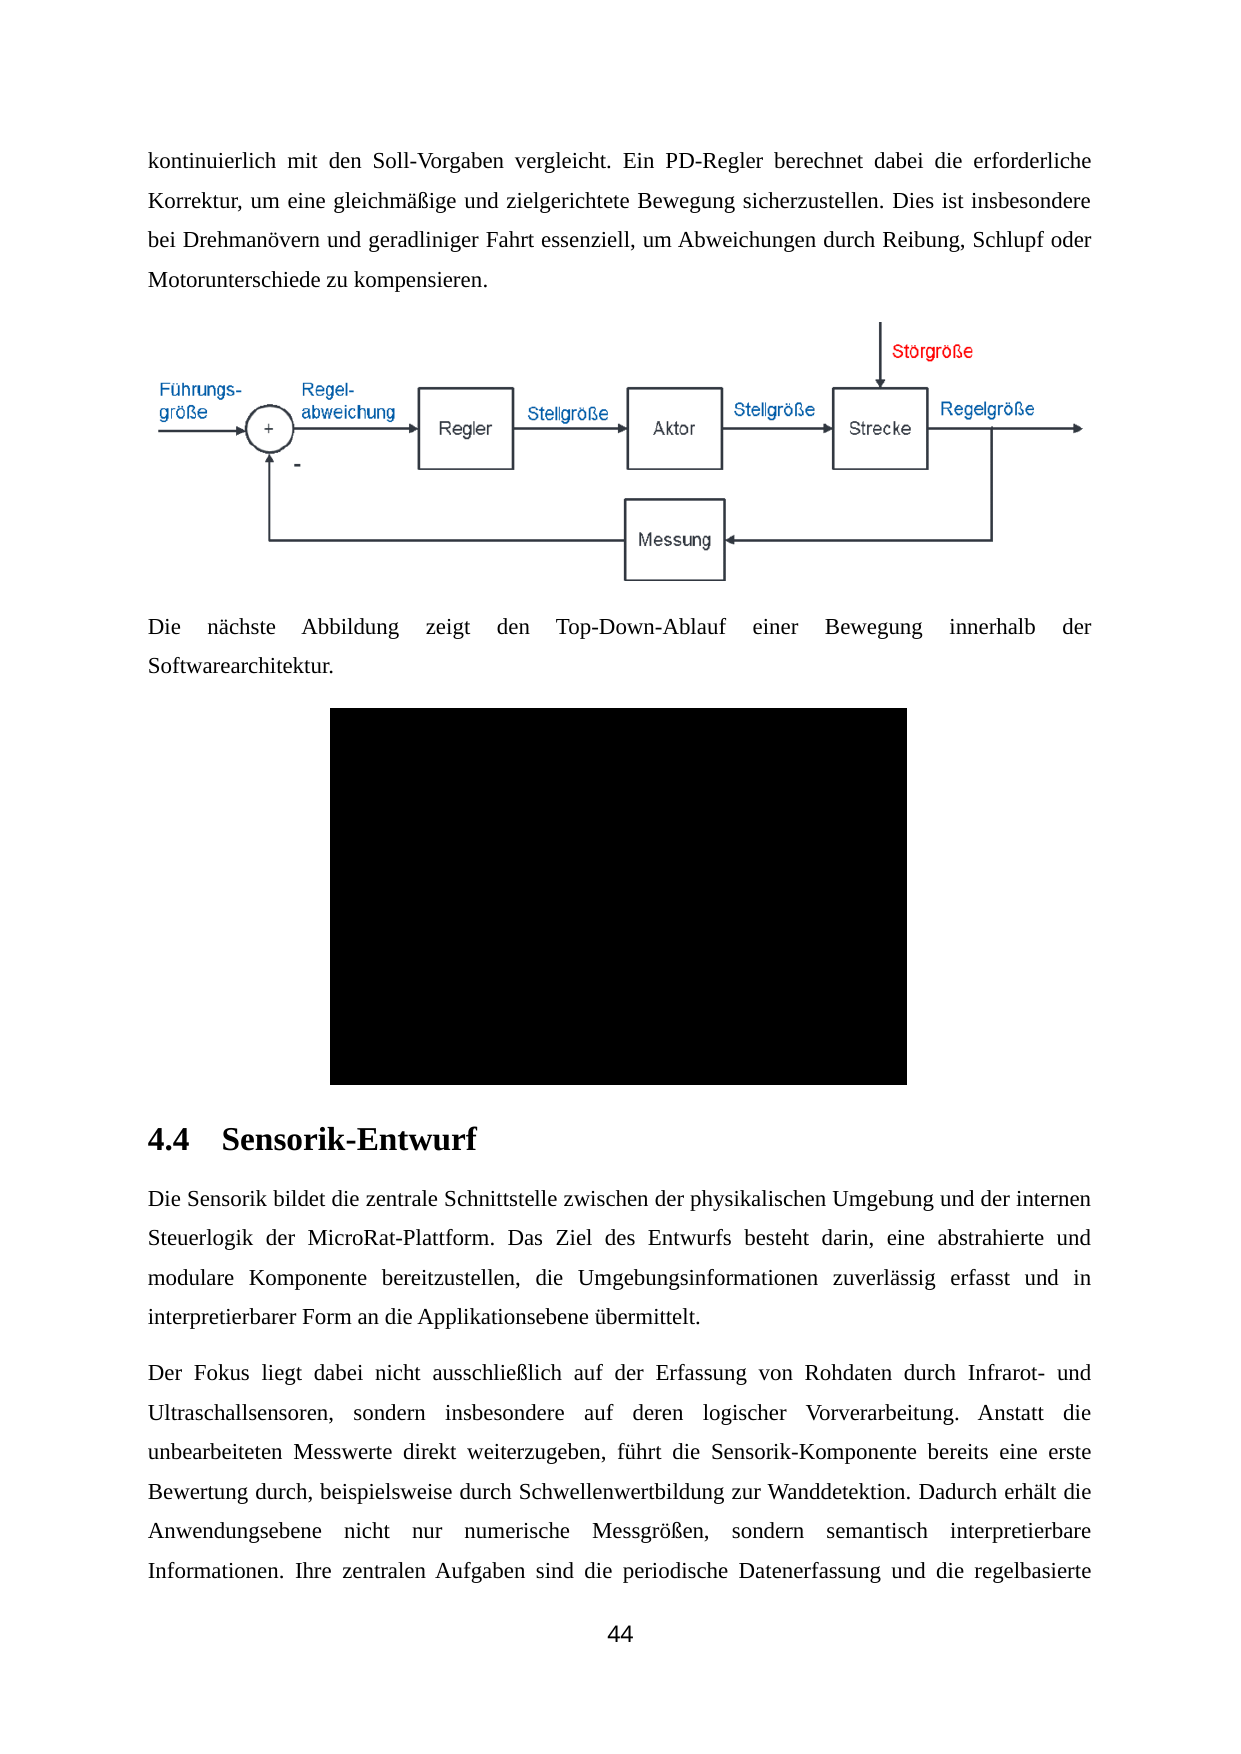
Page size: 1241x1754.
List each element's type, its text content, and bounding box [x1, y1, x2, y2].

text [148, 1359, 1093, 1583]
text Die nächste Abbildung zeigt den Top-Down-Ablauf einer Bewegung innerhalb der Softwarearchitektur. [148, 613, 1093, 679]
subtitle 4.4 Sensorik-Entwurf [148, 1119, 1093, 1157]
text Die Sensorik bildet die zentrale Schnittstelle zwischen der physikalischen Umgebung und der internen Steuerlogik der MicroRat-Plattform. Das Ziel des Entwurfs besteht darin, eine abstrahierte und modulare Komponente bereitzustellen, die Umgebungsinformationen zuverlässig erfasst und in interpretierbarer Form an die Applikationsebene übermittelt. [148, 1185, 1093, 1330]
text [148, 148, 1093, 292]
picture [147, 322, 1093, 581]
